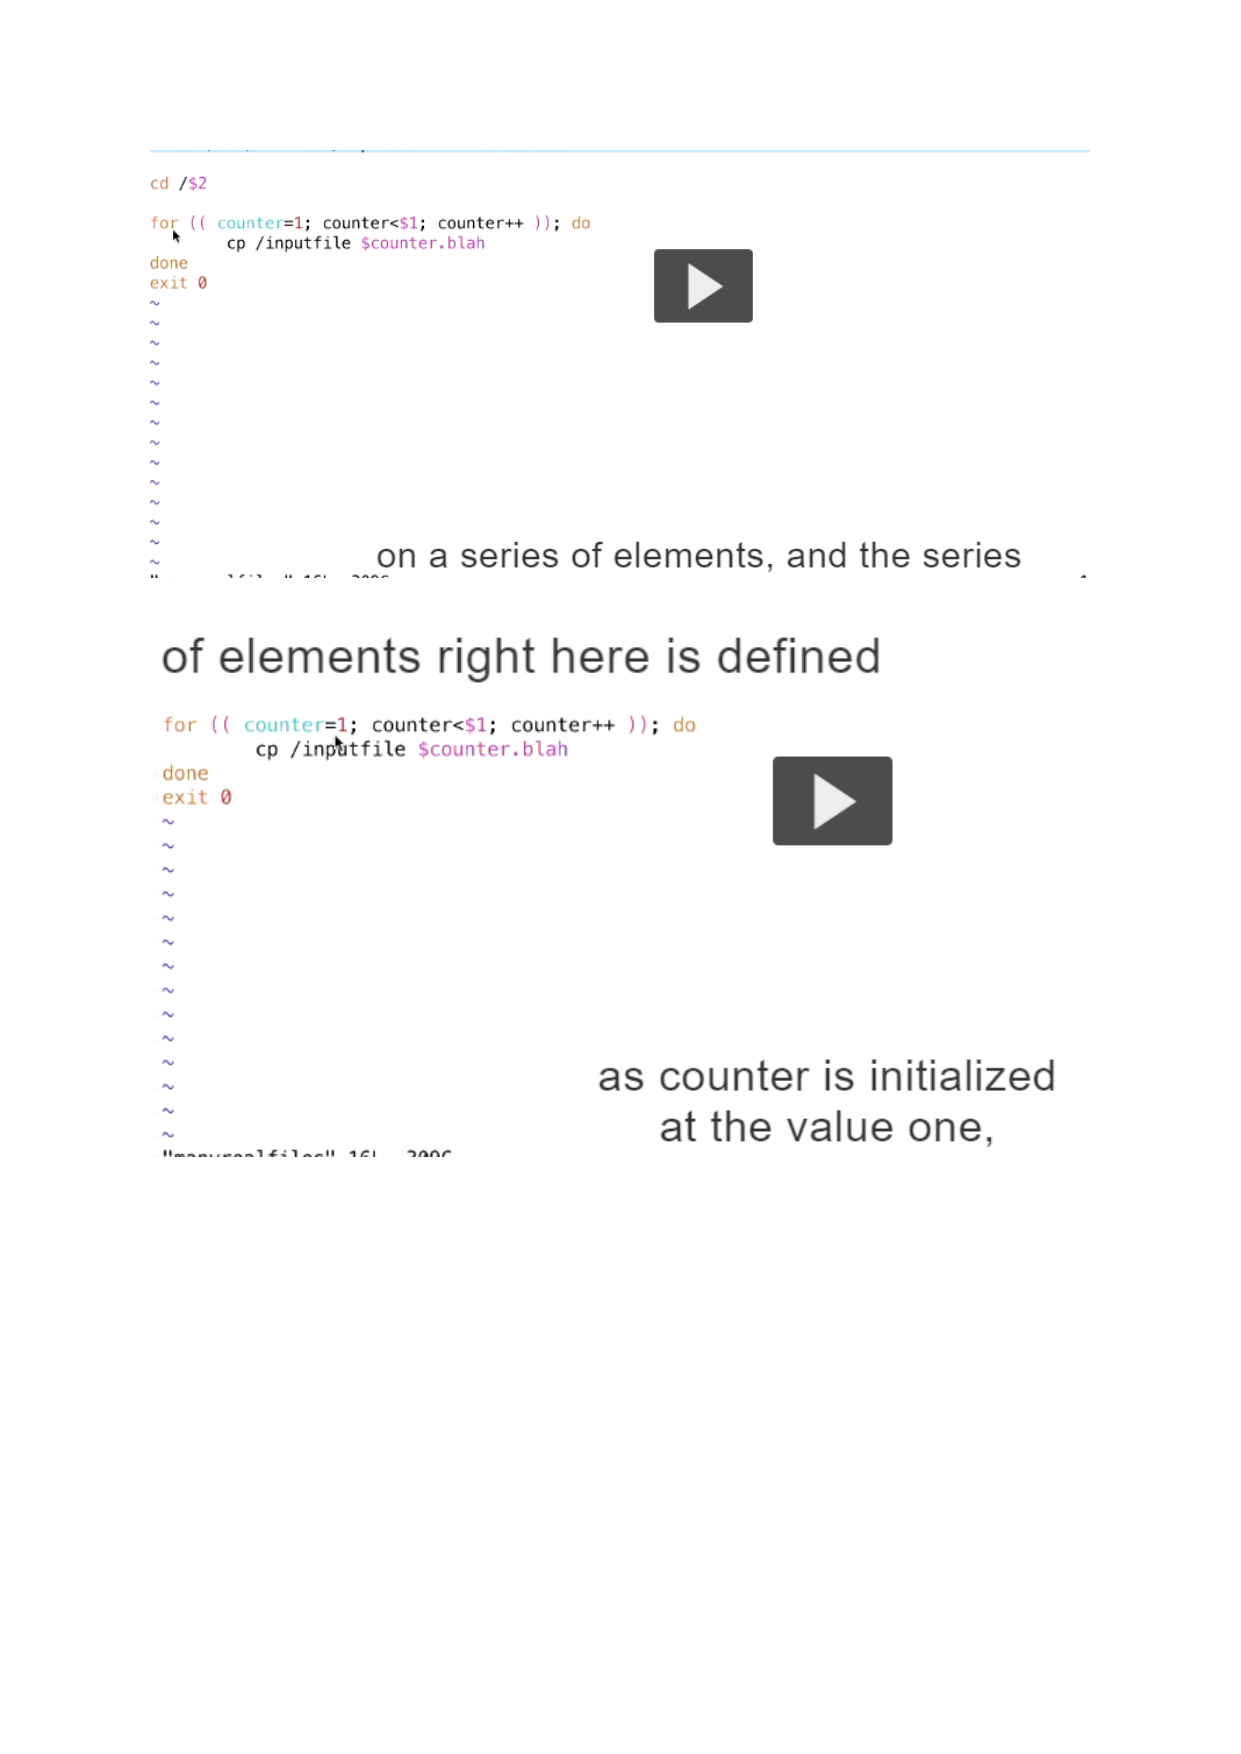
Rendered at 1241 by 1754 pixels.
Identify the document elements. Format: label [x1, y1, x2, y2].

picture [150, 707, 1091, 1157]
picture [150, 150, 1091, 578]
picture [150, 596, 989, 689]
